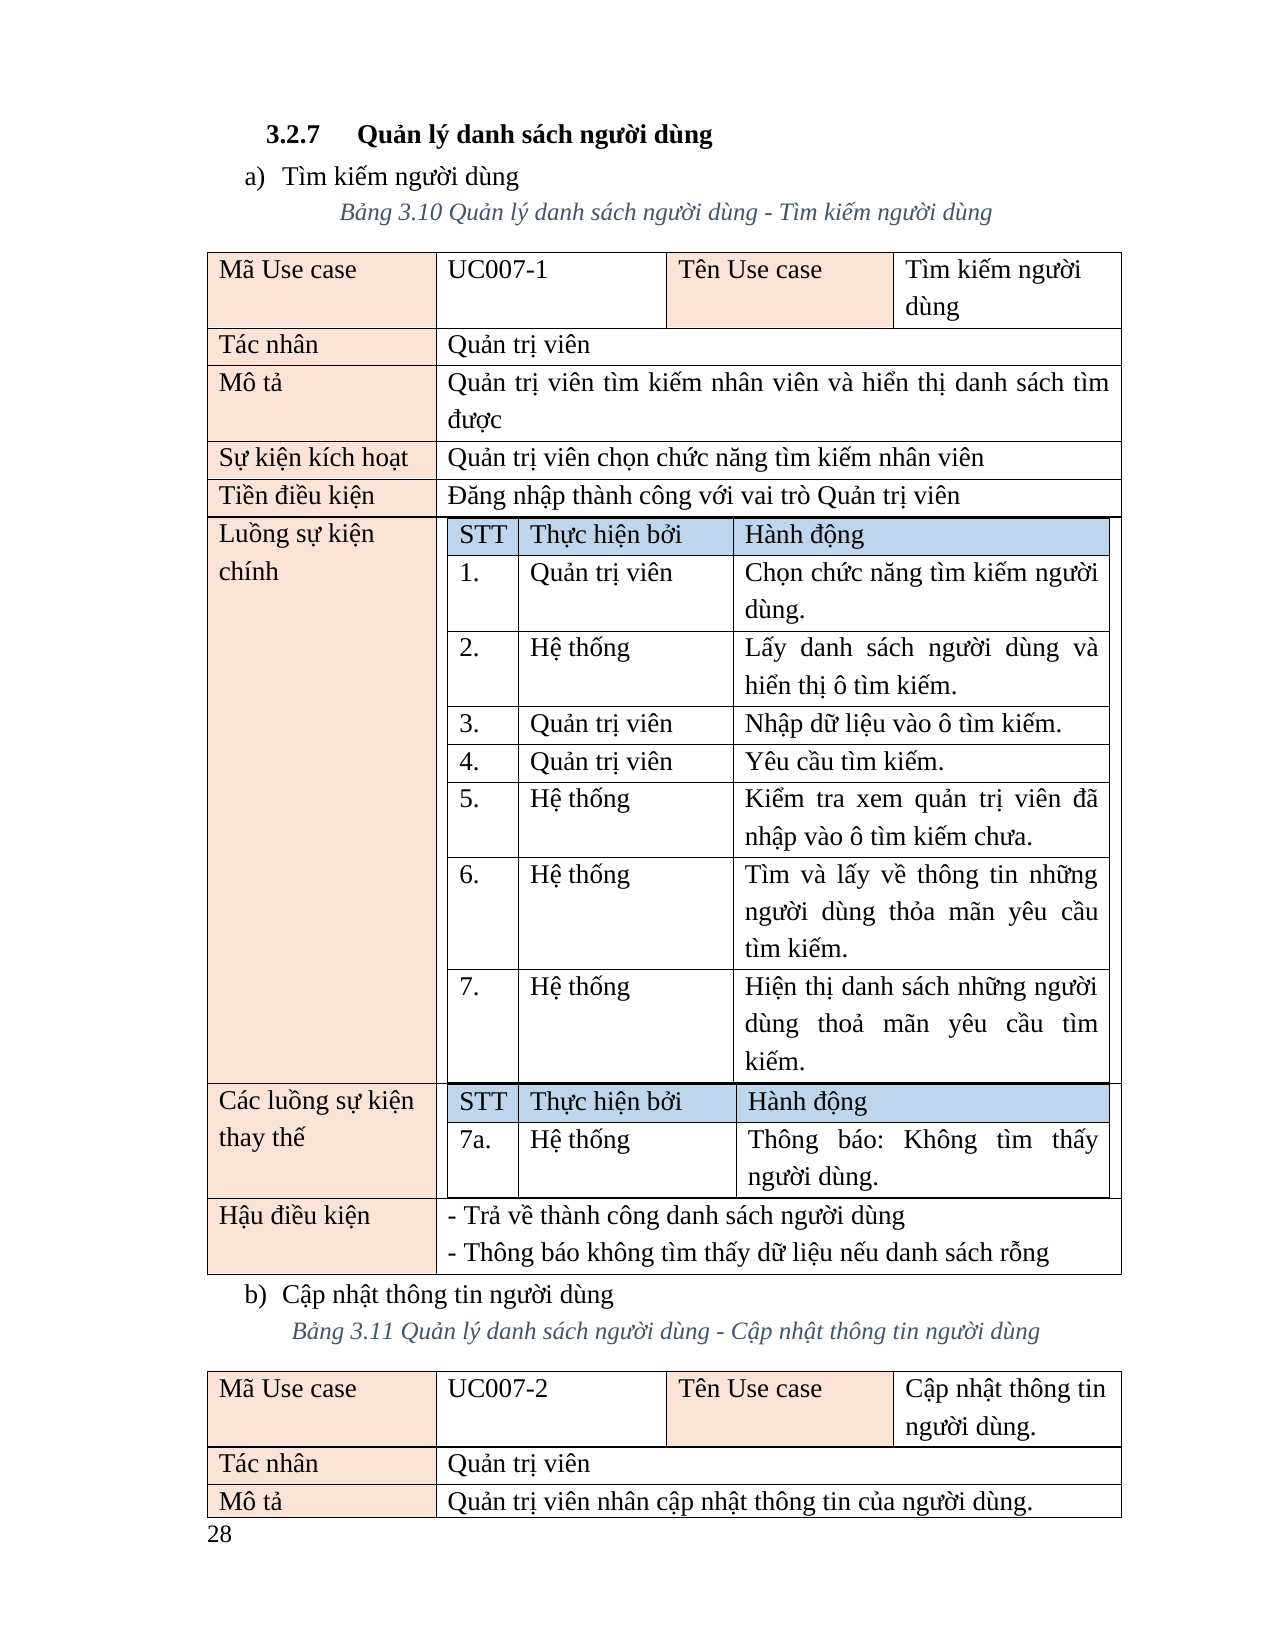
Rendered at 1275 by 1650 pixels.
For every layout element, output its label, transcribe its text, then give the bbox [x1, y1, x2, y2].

subtitle Tìm kiếm người dùng [244, 159, 1127, 191]
table_cell Đăng nhập thành công với vai trò Quản trị viên [437, 480, 1121, 516]
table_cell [437, 1485, 1121, 1517]
table_cell Mô tả [208, 366, 436, 441]
table_cell [448, 783, 518, 857]
table_cell [1110, 518, 1121, 1083]
table_cell Tác nhân [208, 329, 436, 365]
table_cell [448, 707, 518, 744]
table_cell [734, 783, 1109, 857]
table_cell [448, 556, 518, 631]
table_cell Quản trị viên [437, 1448, 1121, 1484]
table_cell [519, 632, 733, 706]
table_header UC007-1 [437, 253, 666, 327]
table_header Cập nhật thông tin người dùng. [894, 1372, 1121, 1446]
table_cell Luồng sự kiện chính [208, 518, 436, 1083]
table_cell [448, 858, 518, 969]
table_cell [448, 745, 518, 782]
subtitle Quản lý danh sách người dùng [266, 118, 1127, 149]
table_header Tên Use case [667, 253, 893, 327]
table_cell [519, 783, 733, 857]
subtitle Cập nhật thông tin người dùng [244, 1279, 1127, 1310]
table_cell [519, 745, 733, 782]
table_cell [734, 745, 1109, 782]
table_cell [519, 970, 733, 1082]
table_cell [734, 632, 1109, 706]
table_cell [519, 1123, 736, 1197]
table_cell [734, 970, 1109, 1082]
table_cell [734, 858, 1109, 969]
table_cell Các luồng sự kiện thay thế [208, 1084, 436, 1198]
table_header Tên Use case [667, 1372, 893, 1446]
table_cell Sự kiện kích hoạt [208, 442, 436, 478]
table_cell [448, 970, 518, 1082]
table_cell Hậu điều kiện [208, 1199, 436, 1273]
table_cell Quản trị viên [437, 329, 1121, 365]
table_cell Tiền điều kiện [208, 480, 436, 516]
table_cell Quản trị viên chọn chức năng tìm kiếm nhân viên [437, 442, 1121, 478]
table_cell Mô tả [208, 1485, 436, 1517]
table_cell [448, 632, 518, 706]
table_header Tìm kiếm người dùng [894, 253, 1121, 327]
table_header Mã Use case [208, 1372, 436, 1446]
table_cell Quản trị viên tìm kiếm nhân viên và hiển thị danh sách tìm được [437, 366, 1121, 441]
table_cell [437, 1084, 447, 1198]
table_cell [519, 707, 733, 744]
table_cell [1110, 1084, 1121, 1198]
table_cell - Trả về thành công danh sách người dùng - Thông báo không tìm thấy dữ liệu nếu danh sách rỗng [437, 1199, 1121, 1273]
table_cell [734, 556, 1109, 631]
table_cell [519, 556, 733, 631]
table_cell [519, 858, 733, 969]
table_cell [737, 1123, 1109, 1197]
table_cell [448, 1123, 518, 1197]
table_header Mã Use case [208, 253, 436, 327]
table_cell [734, 707, 1109, 744]
table_cell [437, 518, 447, 1083]
table_cell Tác nhân [208, 1448, 436, 1484]
table_header UC007-2 [437, 1372, 666, 1446]
